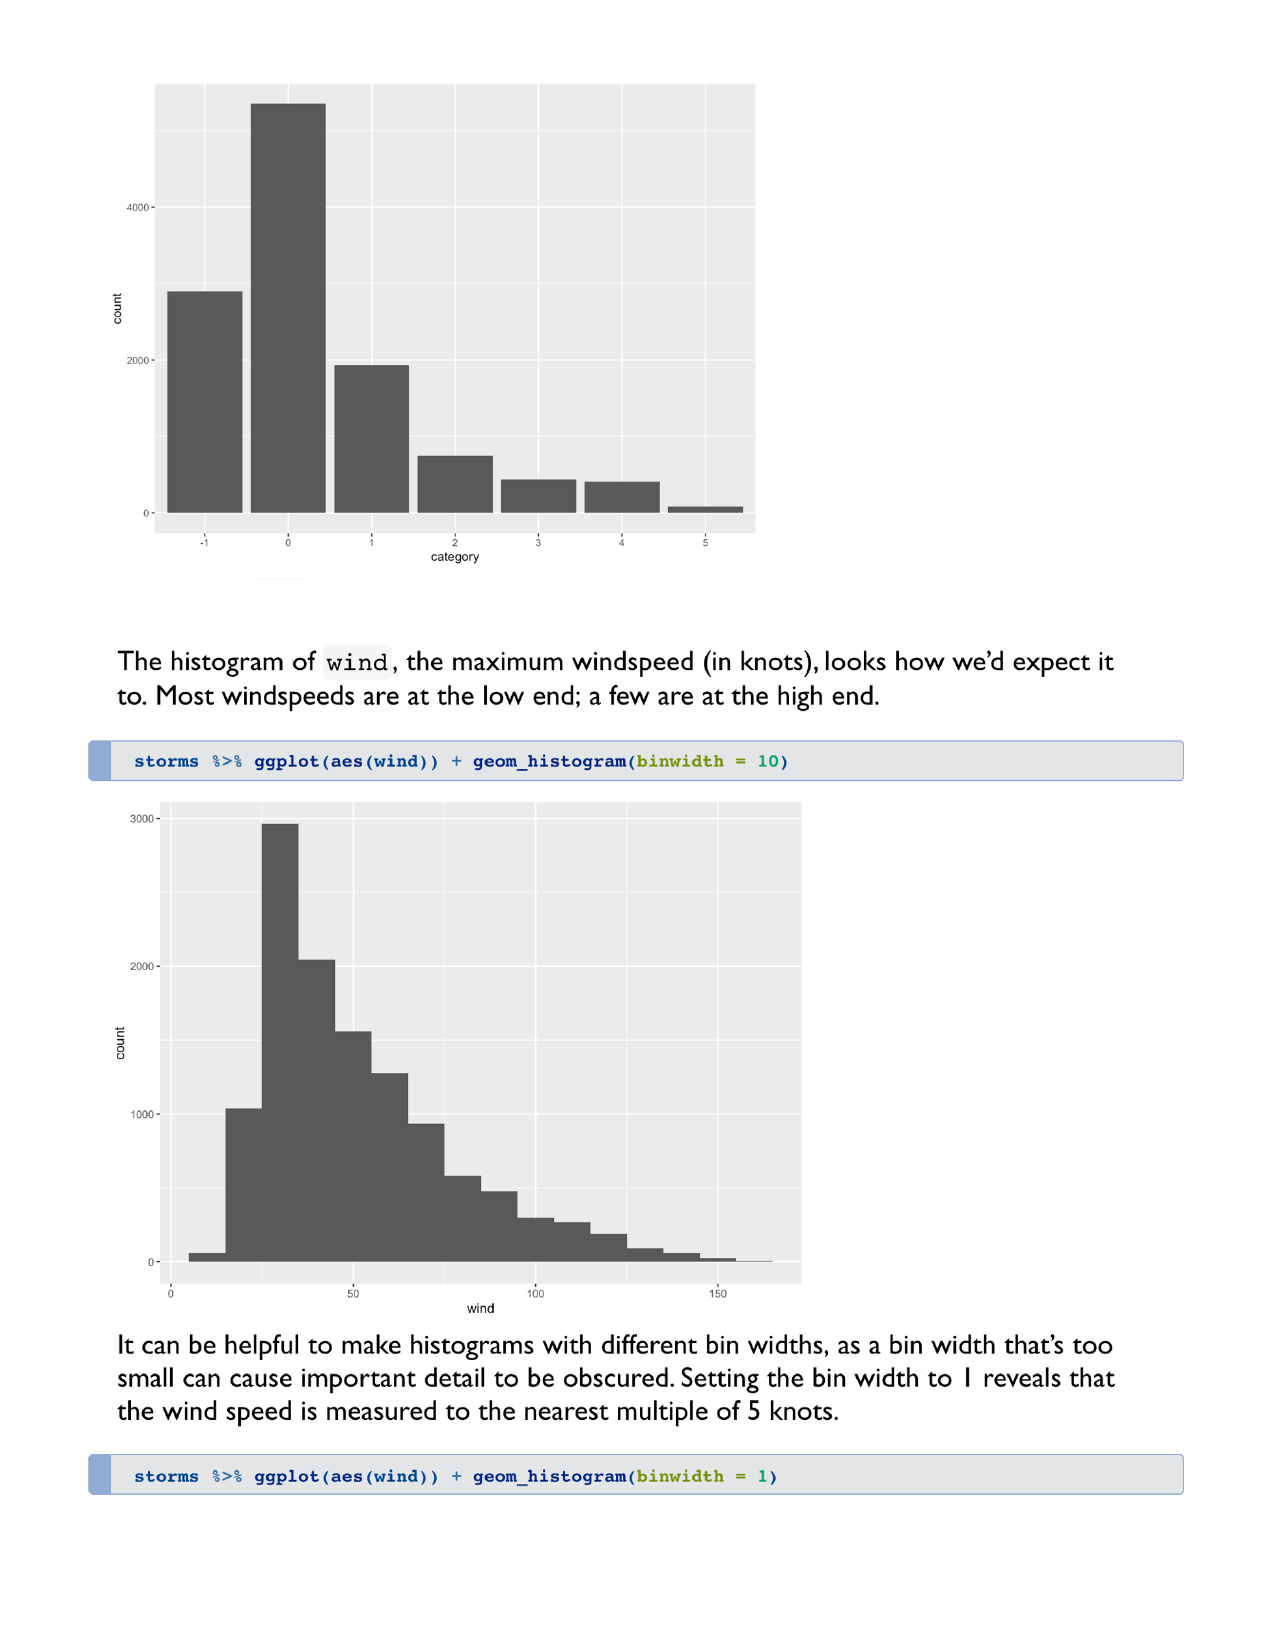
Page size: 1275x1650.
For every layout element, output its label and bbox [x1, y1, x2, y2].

picture [75, 75, 886, 580]
picture [75, 640, 1200, 1513]
